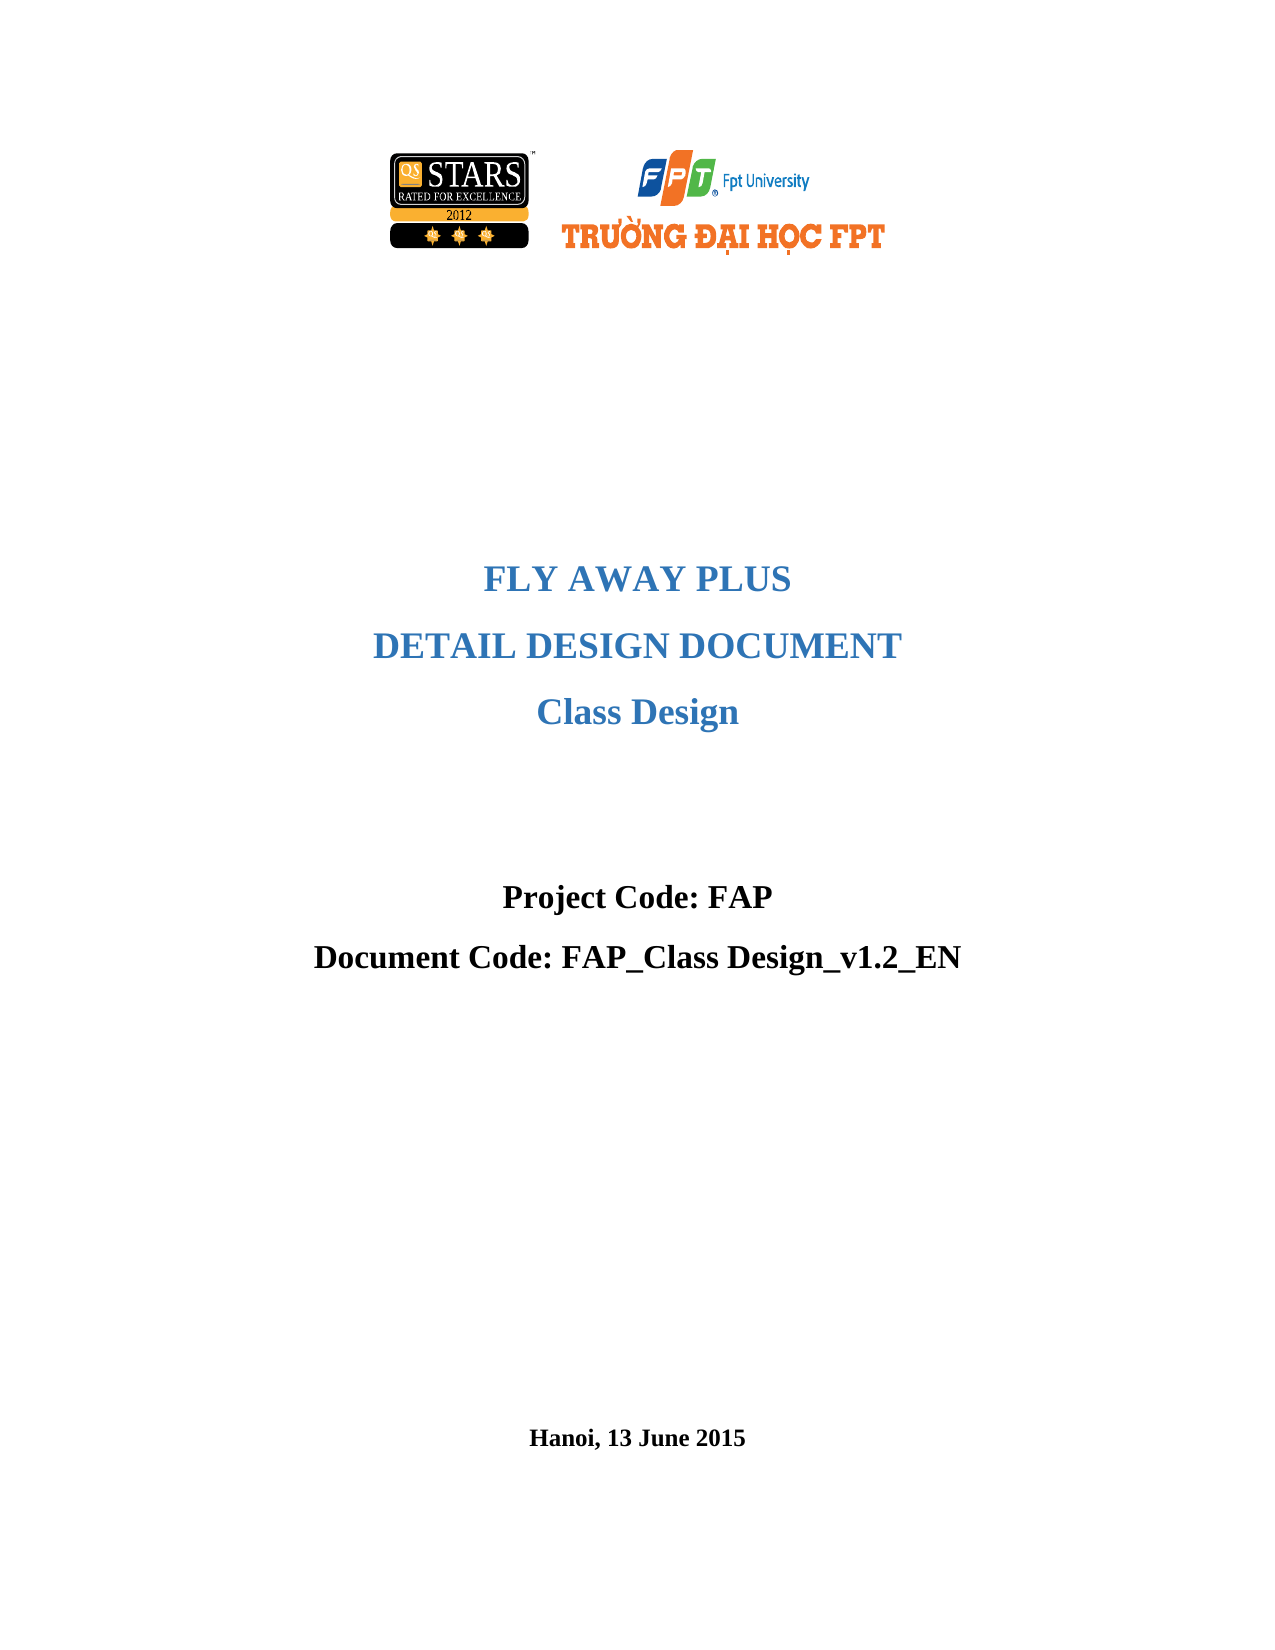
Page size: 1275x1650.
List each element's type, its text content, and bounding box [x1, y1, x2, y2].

text DETAIL DESIGN DOCUMENT [150, 623, 1125, 666]
text FLY AWAY PLUS [150, 557, 1125, 600]
text Document Code: FAP_Class Design_v1.2_EN [150, 938, 1125, 976]
text Class Design [150, 689, 1125, 732]
text Project Code: FAP [150, 877, 1125, 915]
text Hanoi, 13 June 2015 [150, 1423, 1125, 1452]
